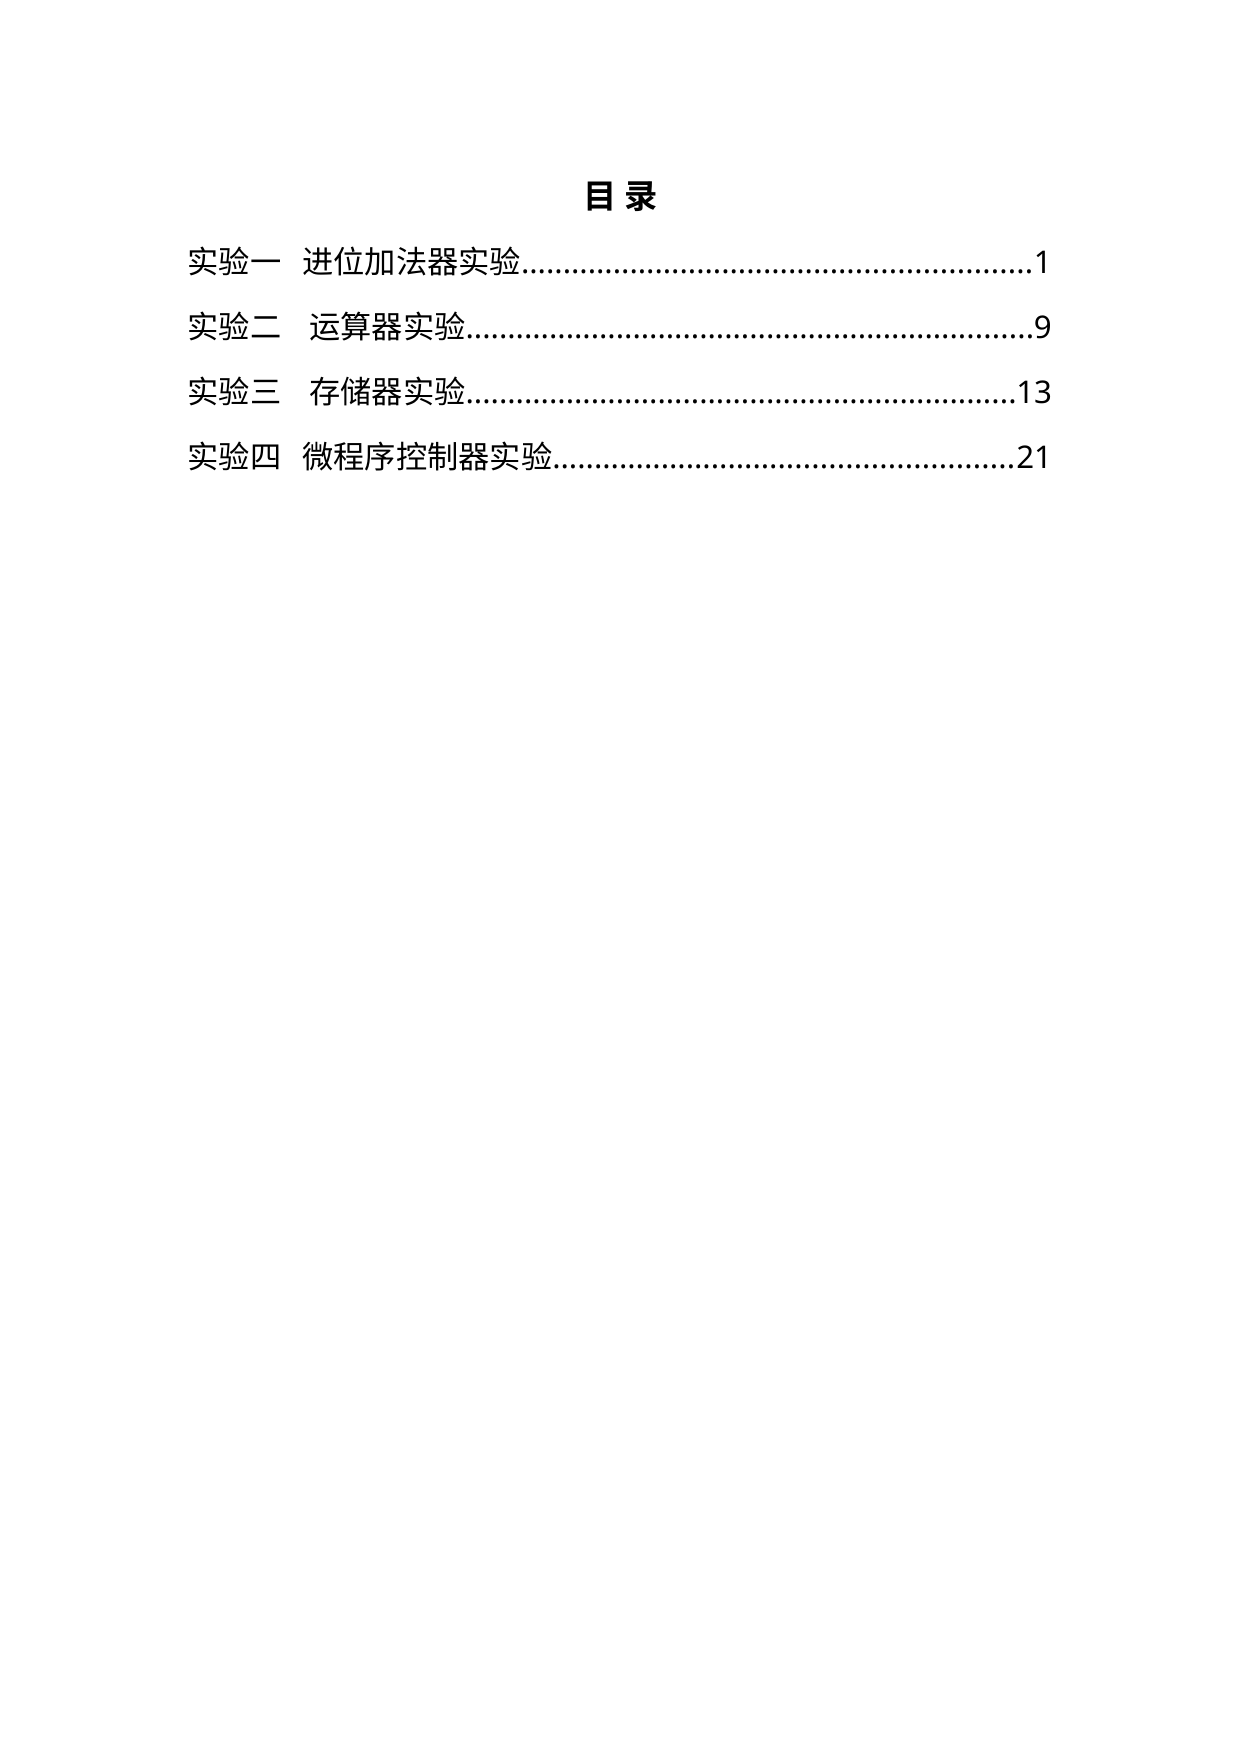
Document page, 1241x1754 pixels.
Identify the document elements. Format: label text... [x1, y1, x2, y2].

text 实验二 运算器实验 9 [187, 292, 1053, 357]
text 目 录 [187, 162, 1053, 227]
text 实验四 微程序控制器实验 21 [187, 422, 1053, 487]
text 实验三 存储器实验 13 [187, 357, 1053, 422]
text 实验一 进位加法器实验 1 [187, 227, 1053, 292]
